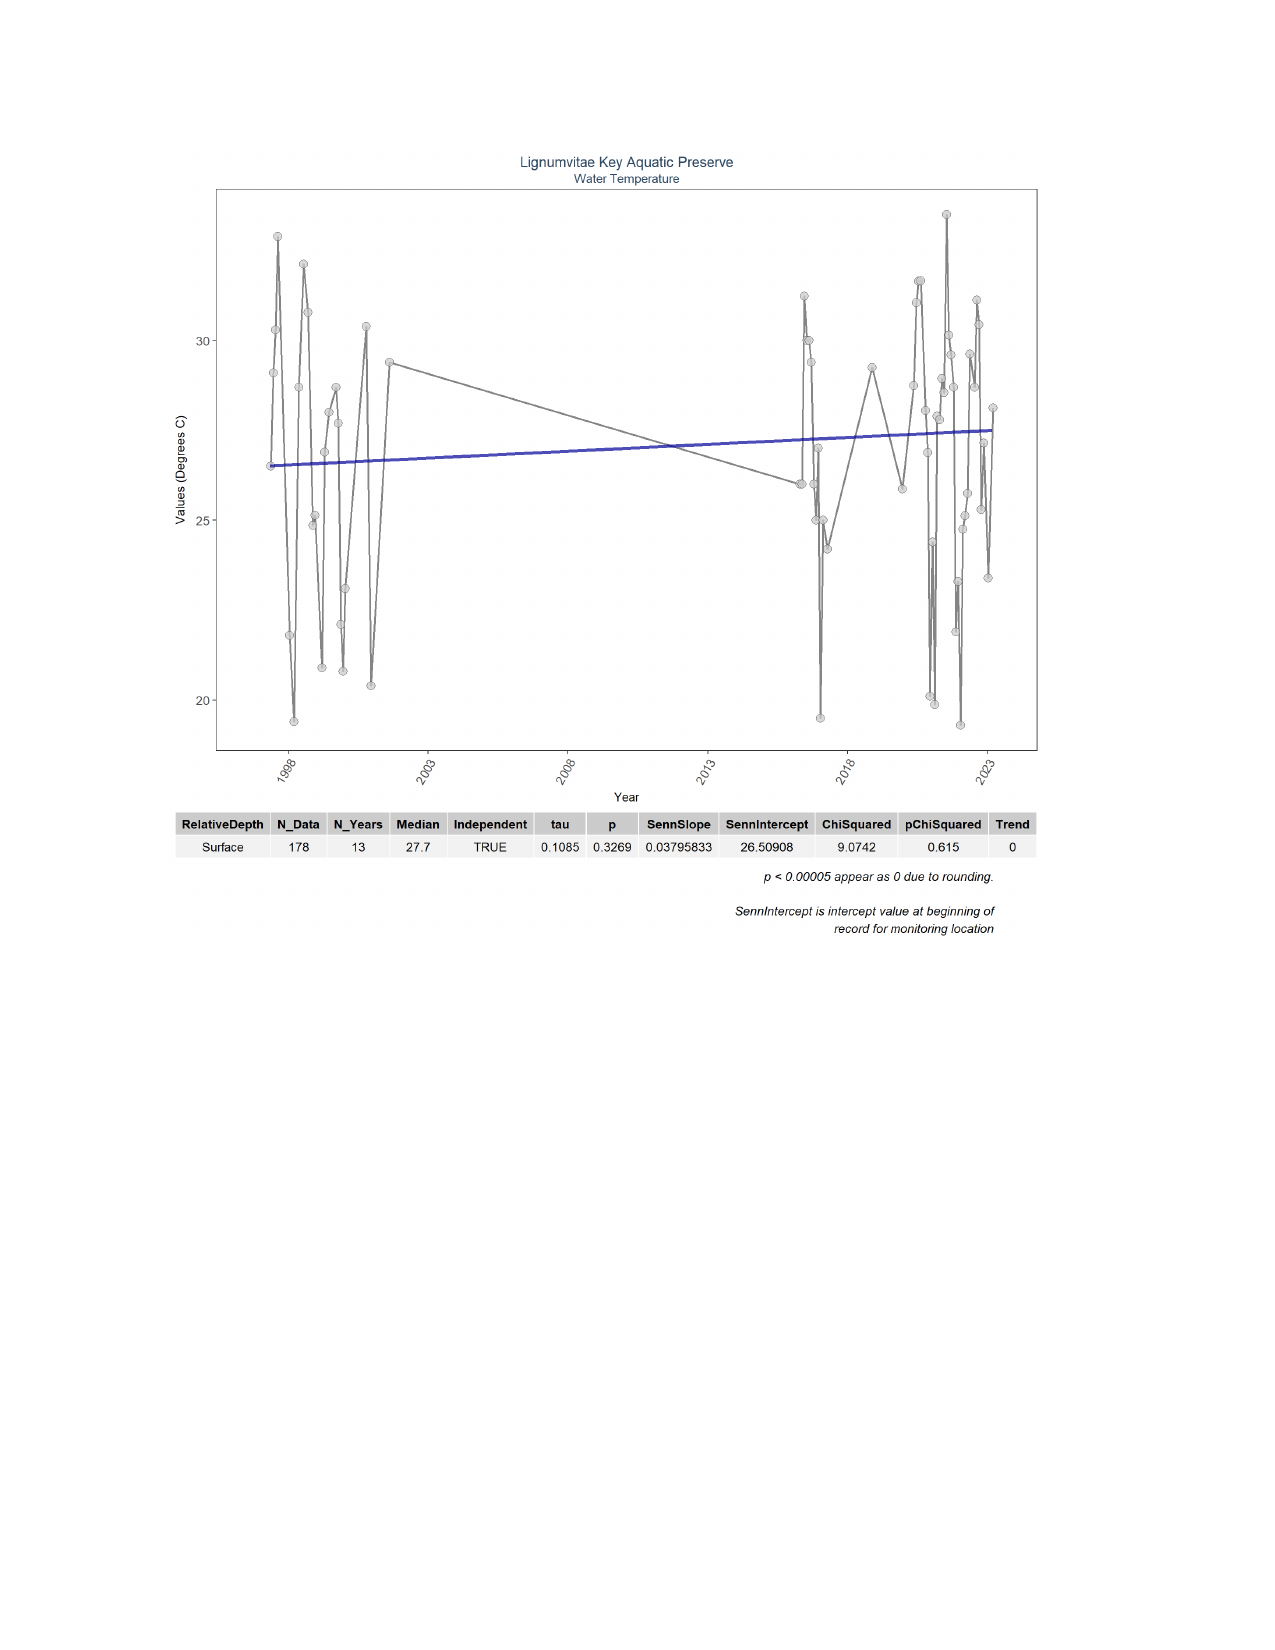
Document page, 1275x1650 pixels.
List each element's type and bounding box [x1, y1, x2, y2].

picture [168, 150, 1044, 938]
